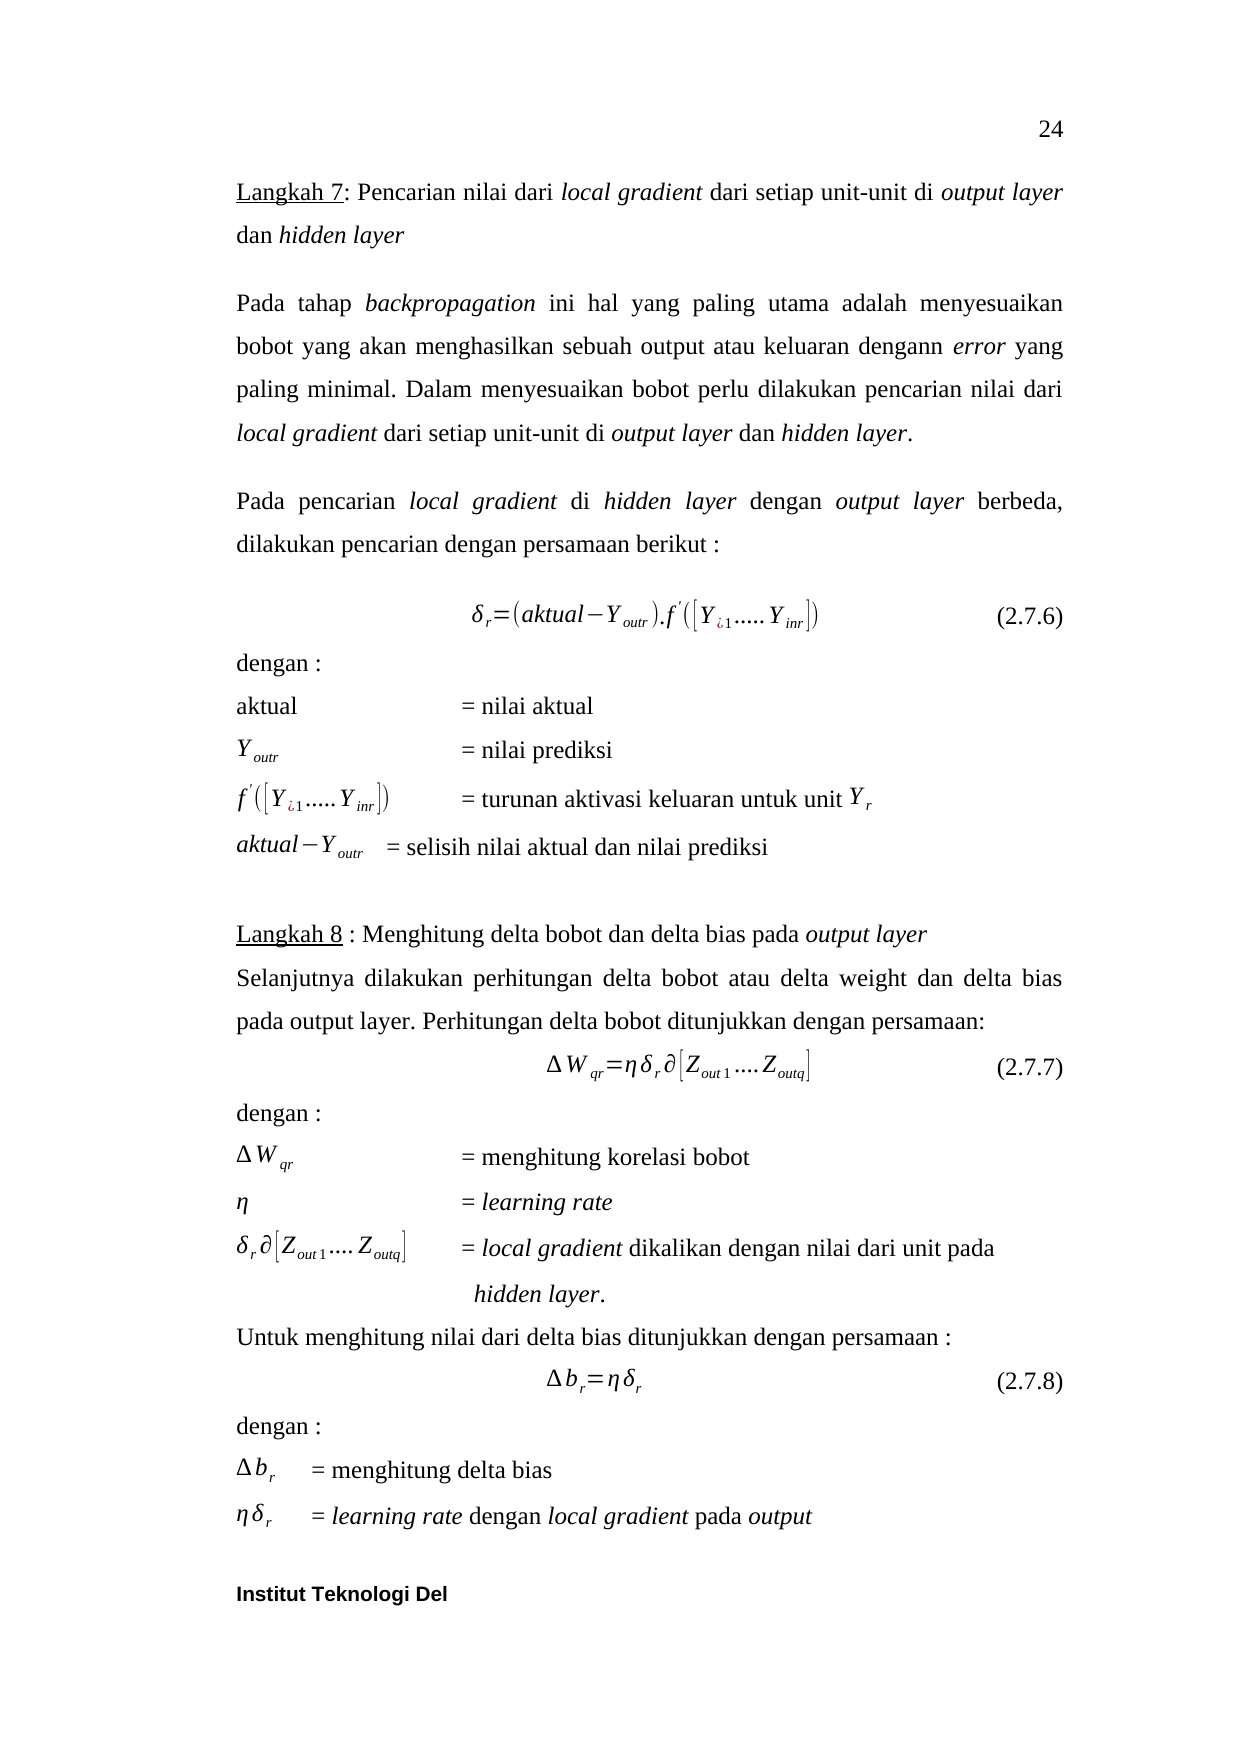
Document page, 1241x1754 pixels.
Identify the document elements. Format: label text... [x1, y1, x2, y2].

text aktual = nilai aktual [236, 691, 1063, 720]
text Pada pencarian local gradient di hidden layer dengan output layer berbeda, dilakukan pencarian dengan persamaan berikut : [236, 486, 1063, 558]
text hidden layer. [386, 1279, 1063, 1308]
text Langkah 7: Pencarian nilai dari local gradient dari setiap unit-unit di output layer dan hidden layer [236, 177, 1063, 249]
text Selanjutnya dilakukan perhitungan delta bobot atau delta weight dan delta bias pada output layer. Perhitungan delta bobot ditunjukkan dengan persamaan: [236, 963, 1063, 1034]
text (2.7.8) [236, 1365, 1063, 1396]
text (2.7.7) [236, 1049, 1063, 1083]
text = local gradient dikalikan dengan nilai dari unit pada [236, 1230, 1063, 1264]
text = learning rate [236, 1187, 1063, 1216]
text = selisih nilai aktual dan nilai prediksi [236, 831, 1063, 862]
text Untuk menghitung nilai dari delta bias ditunjukkan dengan persamaan : [236, 1322, 1063, 1351]
text = menghitung delta bias [236, 1454, 1063, 1485]
text dengan : [236, 1098, 1063, 1127]
text dengan : [236, 648, 1063, 677]
text Pada tahap backpropagation ini hal yang paling utama adalah menyesuaikan bobot yang akan menghasilkan sebuah output atau keluaran dengann error yang paling minimal. Dalam menyesuaikan bobot perlu dilakukan pencarian nilai dari local gradient dari setiap unit-unit di output layer dan hidden layer. [236, 288, 1063, 446]
text dengan : [236, 1411, 1063, 1439]
text Langkah 8 : Menghitung delta bobot dan delta bias pada output layer [236, 919, 1063, 948]
text . (2.7.6) [236, 597, 1063, 633]
text = menghitung korelasi bobot [236, 1141, 1063, 1172]
text = learning rate dengan local gradient pada output [236, 1500, 1063, 1531]
text = turunan aktivasi keluaran untuk unit [236, 780, 1063, 816]
text = nilai prediksi [236, 734, 1063, 766]
